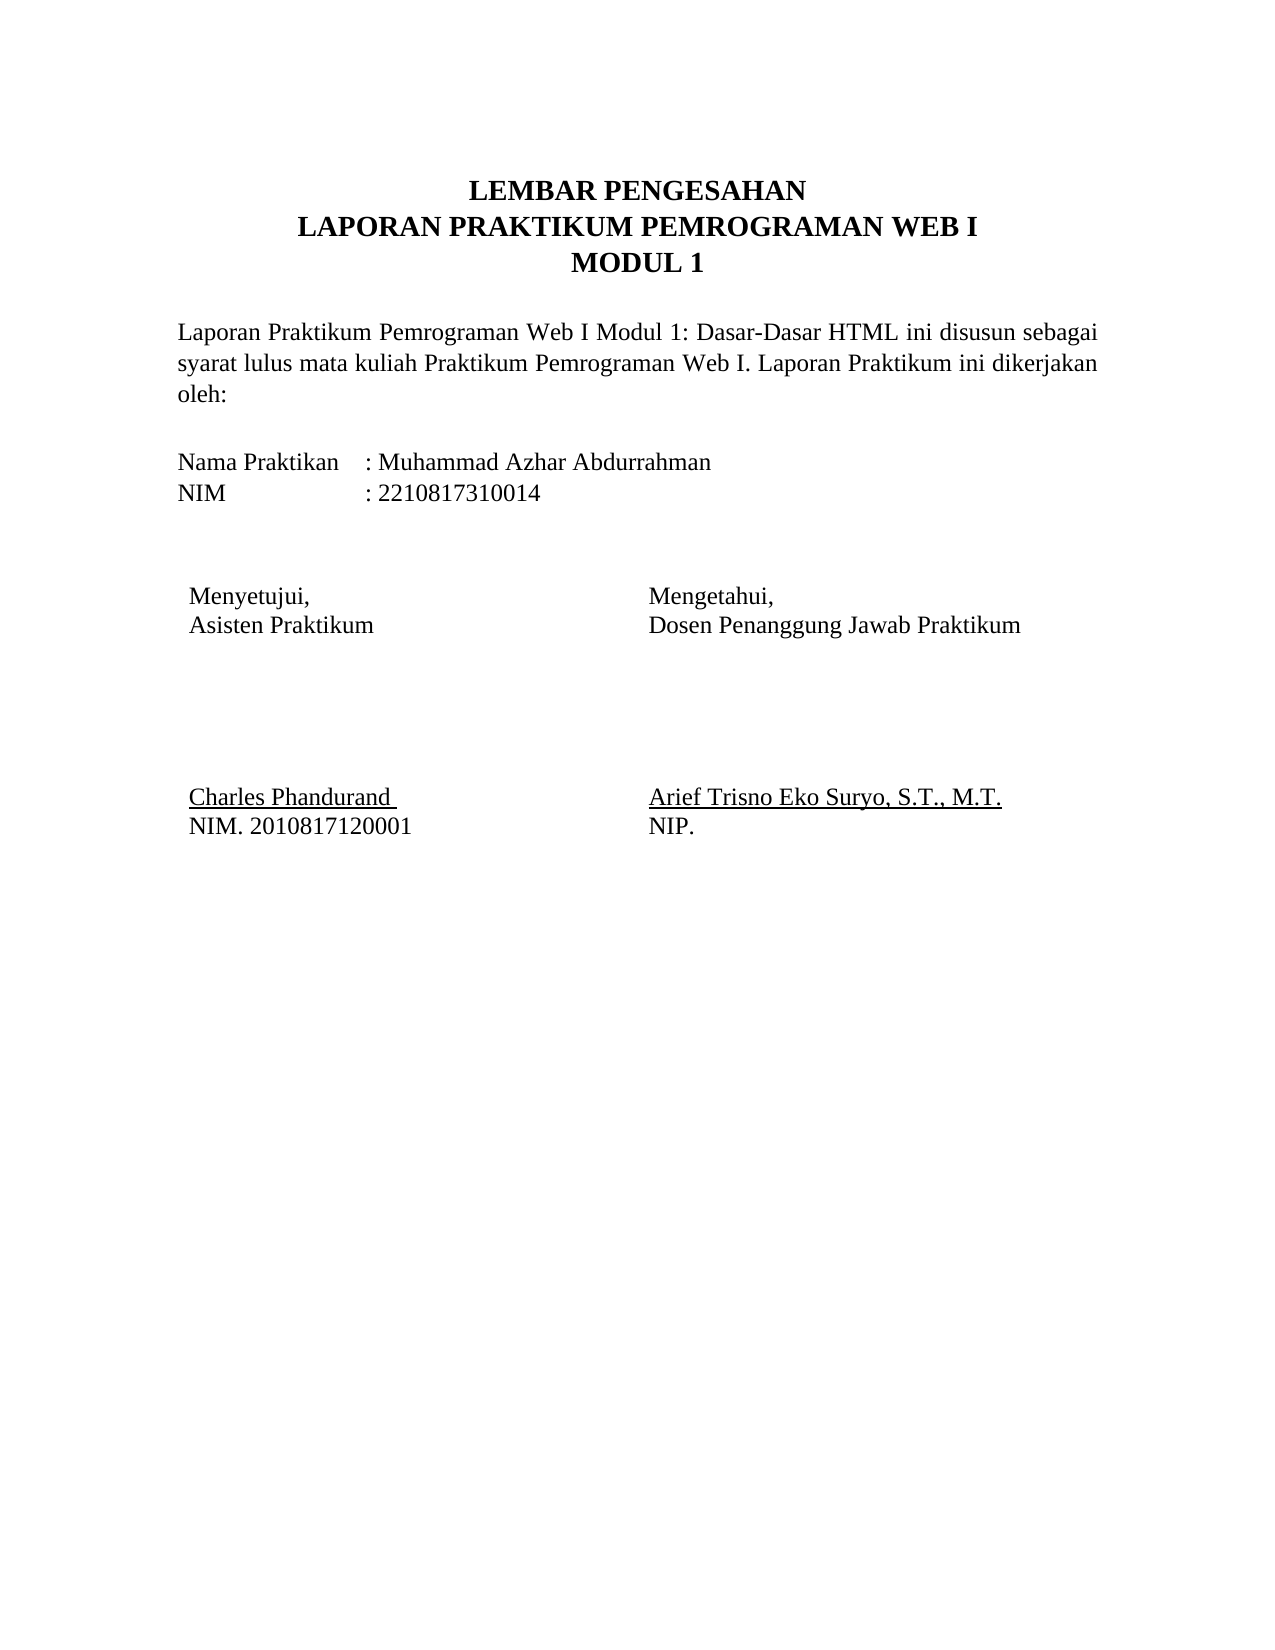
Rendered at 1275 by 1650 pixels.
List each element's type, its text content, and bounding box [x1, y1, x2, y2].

text Laporan Praktikum Pemrograman Web I Modul 1: Dasar-Dasar HTML ini disusun sebagai syarat lulus mata kuliah Praktikum Pemrograman Web I. Laporan Praktikum ini dikerjakan oleh: [177, 317, 1098, 408]
table_header Menyetujui, Asisten Praktikum Charles Phandurand NIM. 2010817120001 [177, 581, 637, 840]
text NIM : 2210817310014 [177, 478, 1098, 506]
text MODUL 1 [177, 245, 1098, 278]
table_header Mengetahui, Dosen Penanggung Jawab Praktikum Arief Trisno Eko Suryo, S.T., M.T. NIP. [637, 581, 1097, 840]
text LAPORAN PRAKTIKUM PEMROGRAMAN WEB I [177, 209, 1098, 242]
text Nama Praktikan : Muhammad Azhar Abdurrahman [177, 447, 1098, 475]
subtitle LEMBAR PENGESAHAN [177, 173, 1098, 206]
